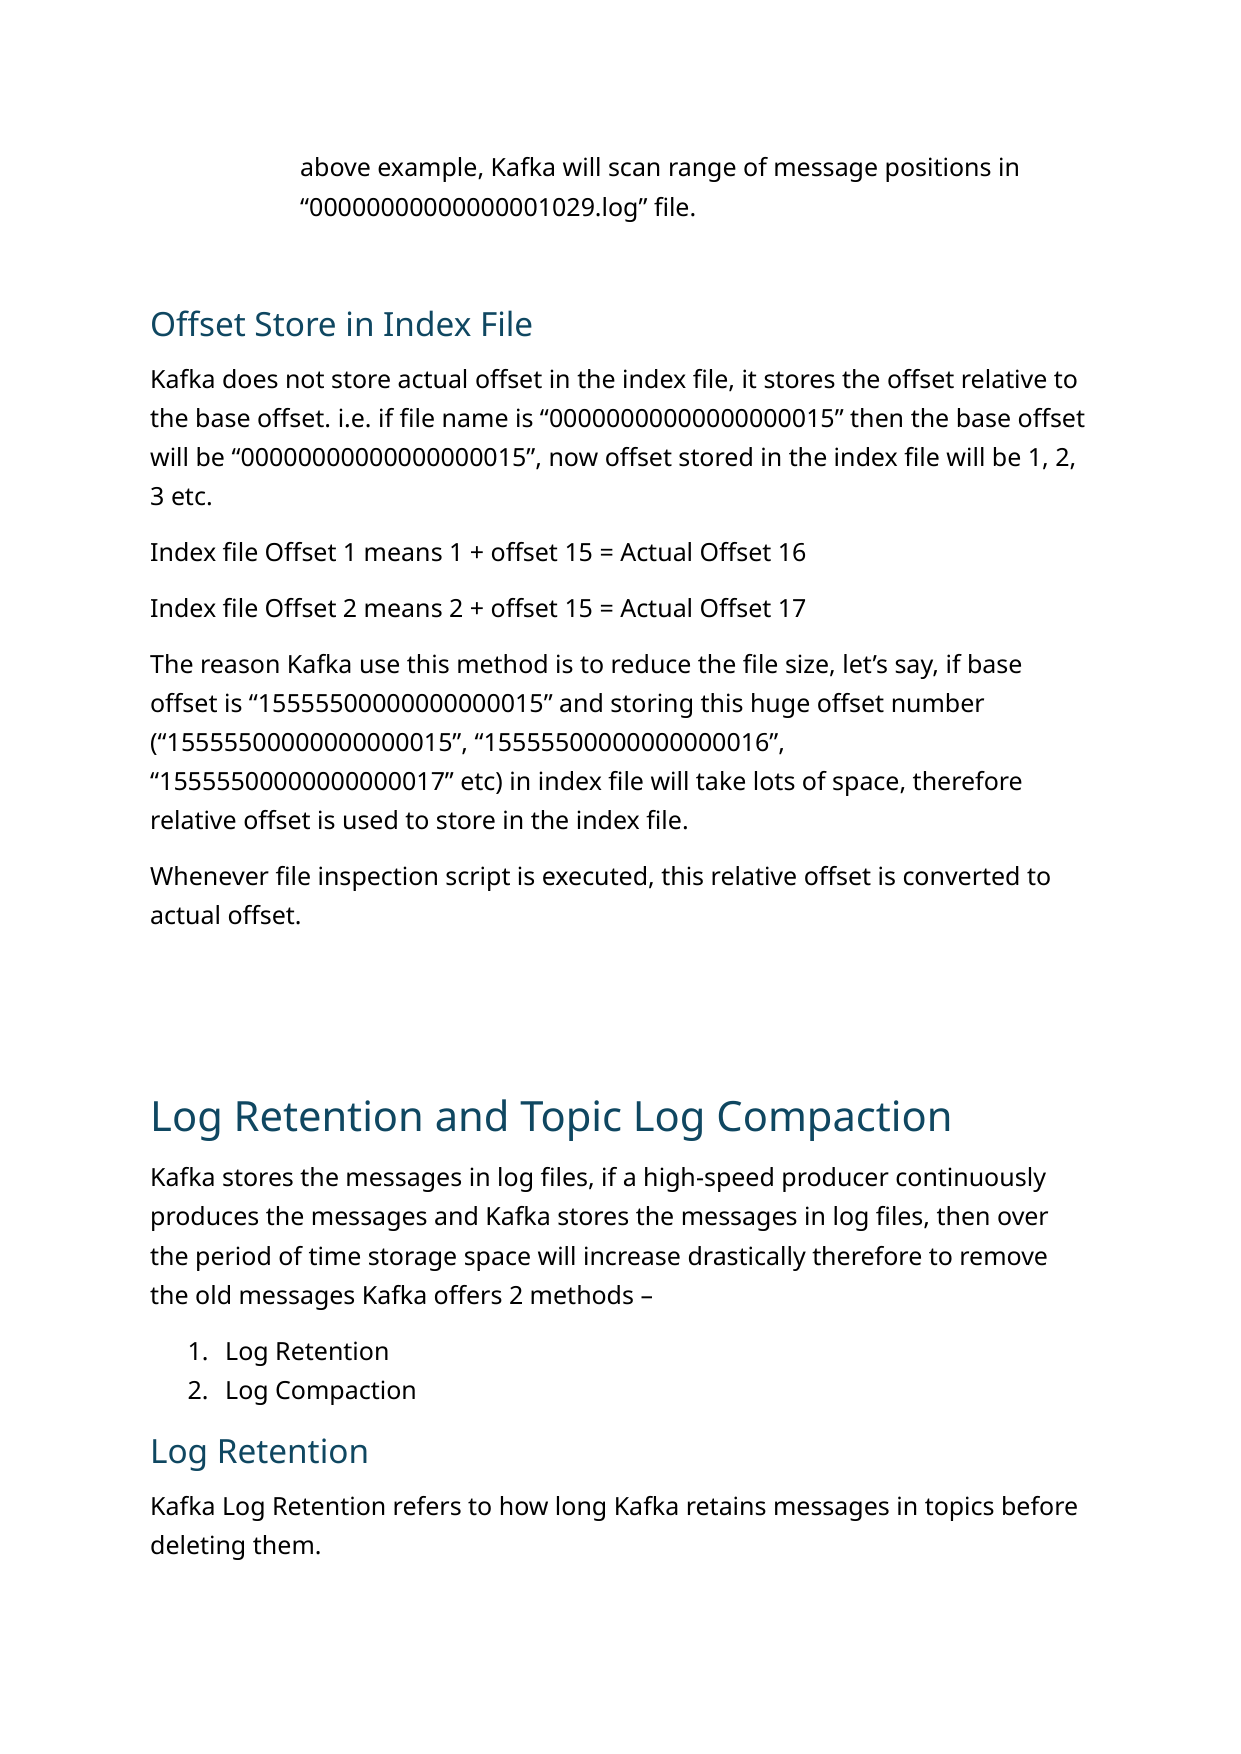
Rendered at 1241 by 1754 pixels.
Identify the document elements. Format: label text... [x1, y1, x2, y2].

text The reason Kafka use this method is to reduce the file size, let’s say, if base offset is “15555500000000000015” and storing this huge offset number (“15555500000000000015”, “15555500000000000016”, “15555500000000000017” etc) in index file will take lots of space, therefore relative offset is used to store in the index file. [150, 646, 1090, 837]
subtitle Log Retention [150, 1428, 1090, 1474]
text Kafka stores the messages in log files, if a high-speed producer continuously produces the messages and Kafka stores the messages in log files, then over the period of time storage space will increase drastically therefore to remove the old messages Kafka offers 2 methods – [150, 1160, 1090, 1311]
list Log Compaction [187, 1372, 1090, 1406]
subtitle Log Retention and Topic Log Compaction [150, 1086, 1090, 1143]
text Kafka Log Retention refers to how long Kafka retains messages in topics before deleting them. [150, 1489, 1090, 1562]
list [262, 150, 1090, 223]
subtitle Offset Store in Index File [150, 301, 1090, 346]
text Index file Offset 2 means 2 + offset 15 = Actual Offset 17 [150, 591, 1090, 624]
text Kafka does not store actual offset in the index file, it stores the offset relative to the base offset. i.e. if file name is “00000000000000000015” then the base offset will be “00000000000000000015”, now offset stored in the index file will be 1, 2, 3 etc. [150, 361, 1090, 513]
text Whenever file inspection script is executed, this relative offset is converted to actual offset. [150, 859, 1090, 932]
text Index file Offset 1 means 1 + offset 15 = Actual Offset 16 [150, 535, 1090, 569]
list Log Retention [187, 1333, 1090, 1367]
